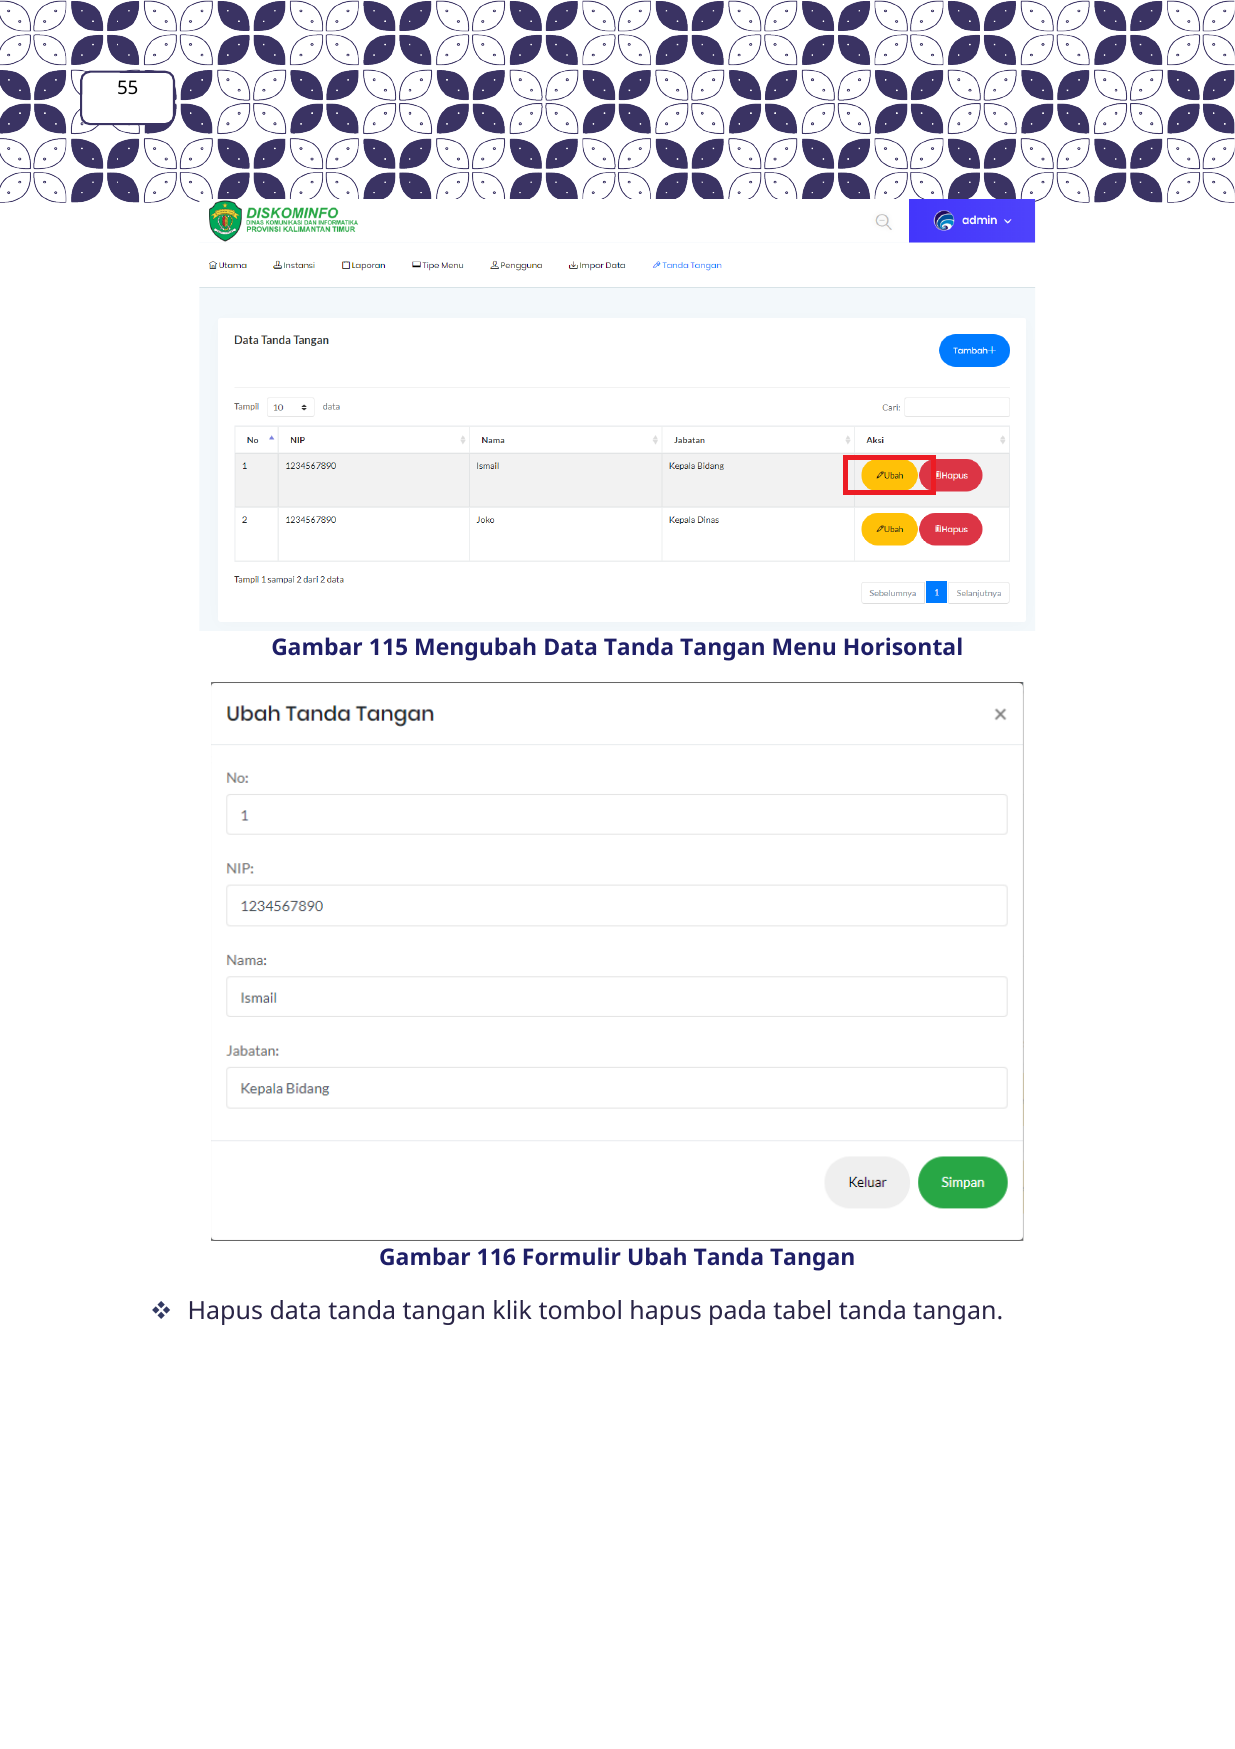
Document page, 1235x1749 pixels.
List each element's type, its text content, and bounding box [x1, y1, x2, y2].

picture [211, 682, 1024, 1241]
picture [0, 0, 1235, 631]
list Hapus data tanda tangan klik tombol hapus pada tabel tanda tangan. [150, 1293, 1084, 1327]
